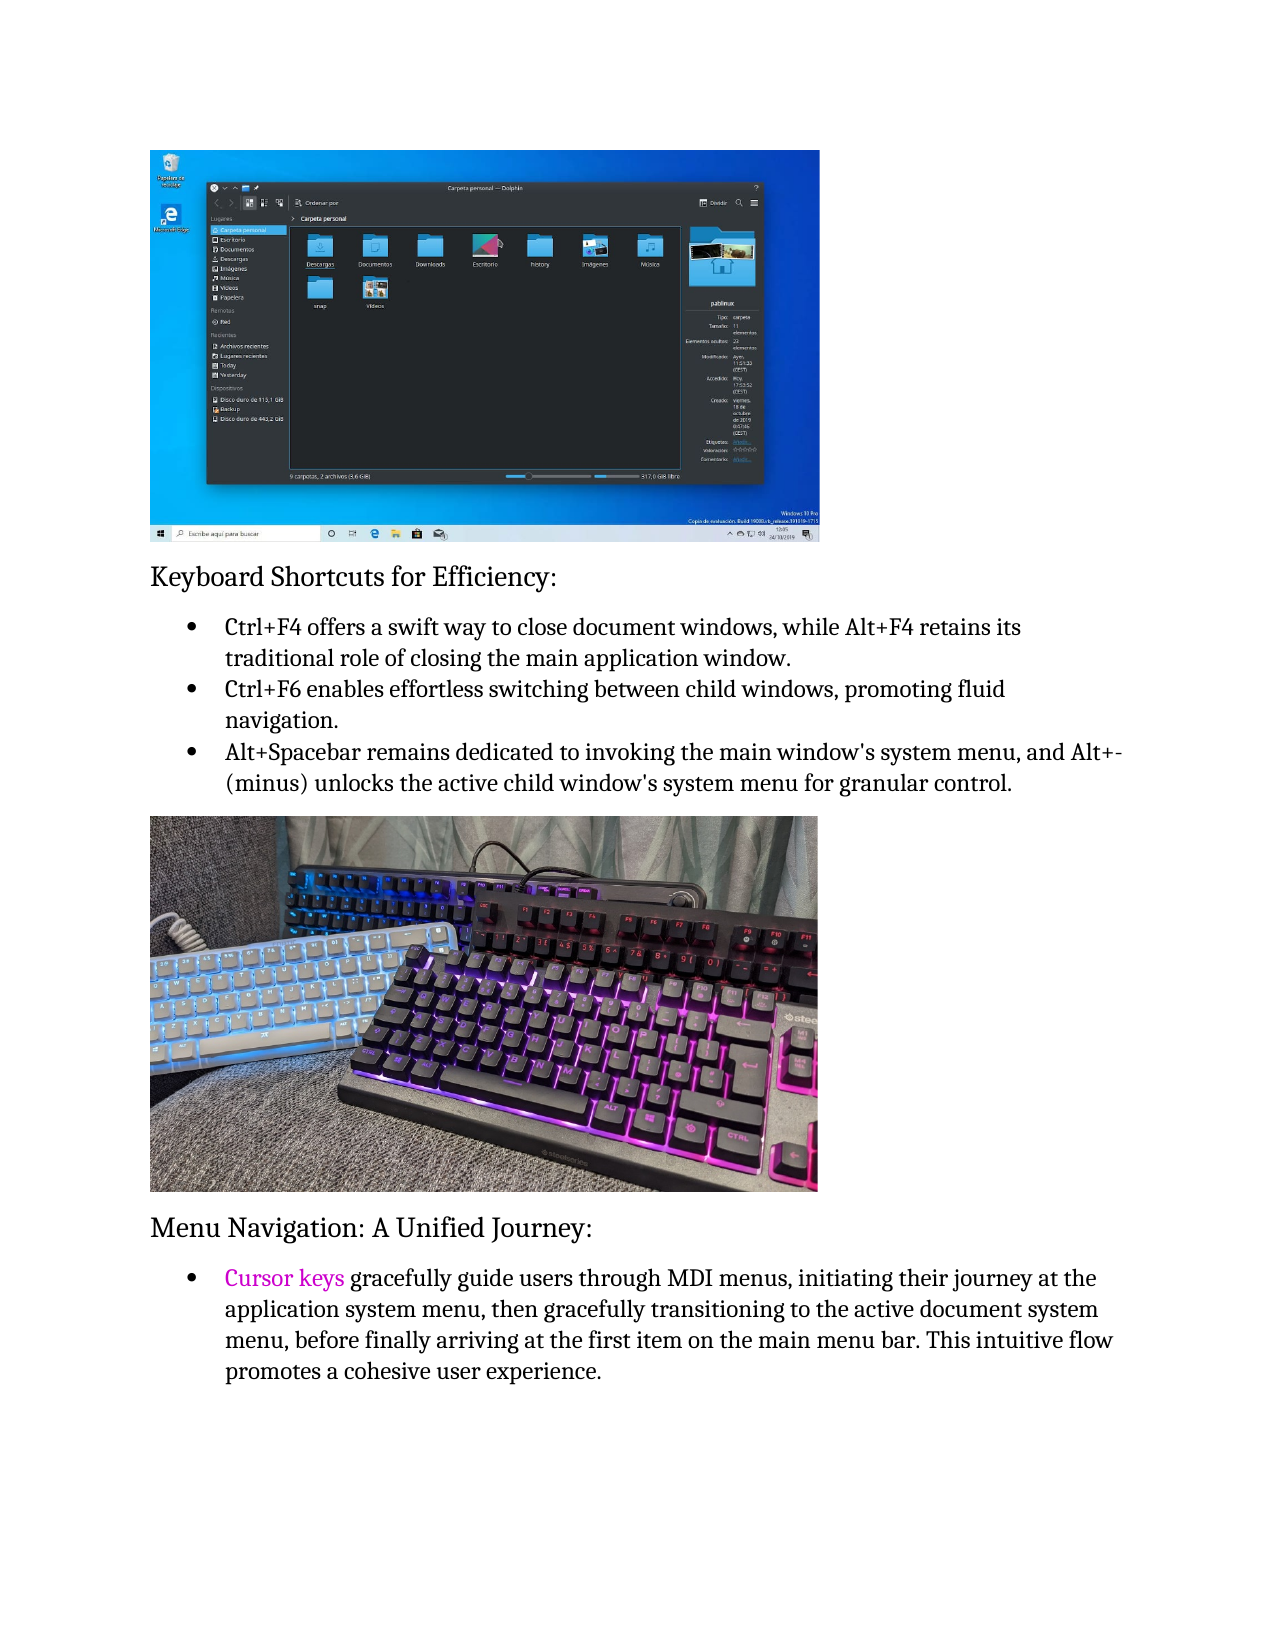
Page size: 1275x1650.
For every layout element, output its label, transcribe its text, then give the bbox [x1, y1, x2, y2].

list Alt+Spacebar remains dedicated to invoking the main window's system menu, and Alt+- (minus) unlocks the active child window's system menu for granular control. [187, 737, 1125, 797]
picture [155, 227, 189, 232]
picture [157, 176, 184, 182]
picture [150, 150, 820, 542]
picture [161, 204, 181, 225]
picture [163, 182, 181, 187]
text Keyboard Shortcuts for Efficiency: [150, 561, 1125, 594]
text Menu Navigation: A Unified Journey: [150, 1211, 1125, 1244]
list Ctrl+F6 enables effortless switching between child windows, promoting fluid navigation. [187, 675, 1125, 735]
list Cursor keys gracefully guide users through MDI menus, initiating their journey at the application system menu, then gracefully transitioning to the active document system menu, before finally arriving at the first item on the main menu bar. This intuitive flow promotes a cohesive user experience. [187, 1264, 1125, 1386]
picture [163, 154, 179, 172]
list Ctrl+F4 offers a swift way to close document windows, while Alt+F4 retains its traditional role of closing the main application window. [187, 613, 1125, 673]
picture [150, 816, 818, 1192]
